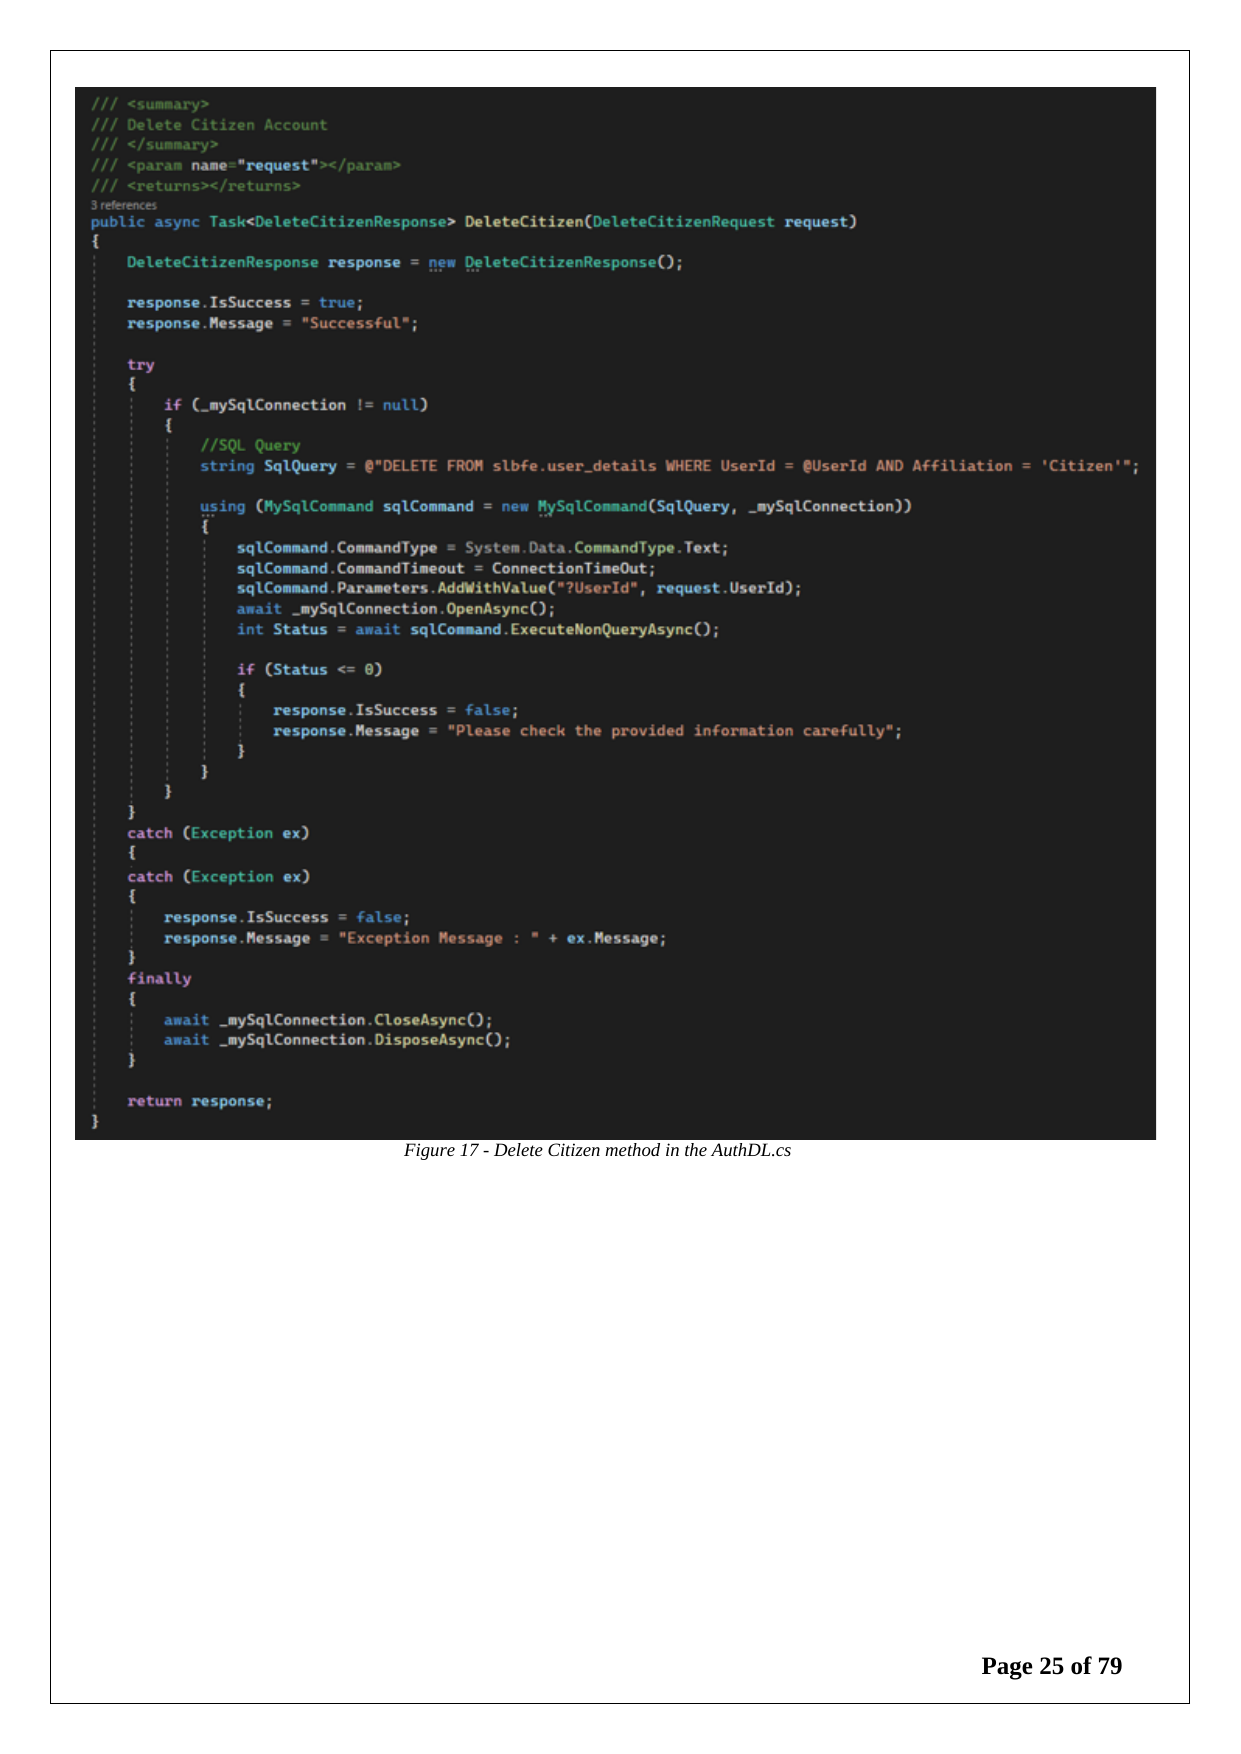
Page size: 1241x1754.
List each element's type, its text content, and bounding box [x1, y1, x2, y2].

picture [75, 87, 1157, 1140]
text Figure 17 - Delete Citizen method in the AuthDL.cs [75, 1140, 1122, 1161]
